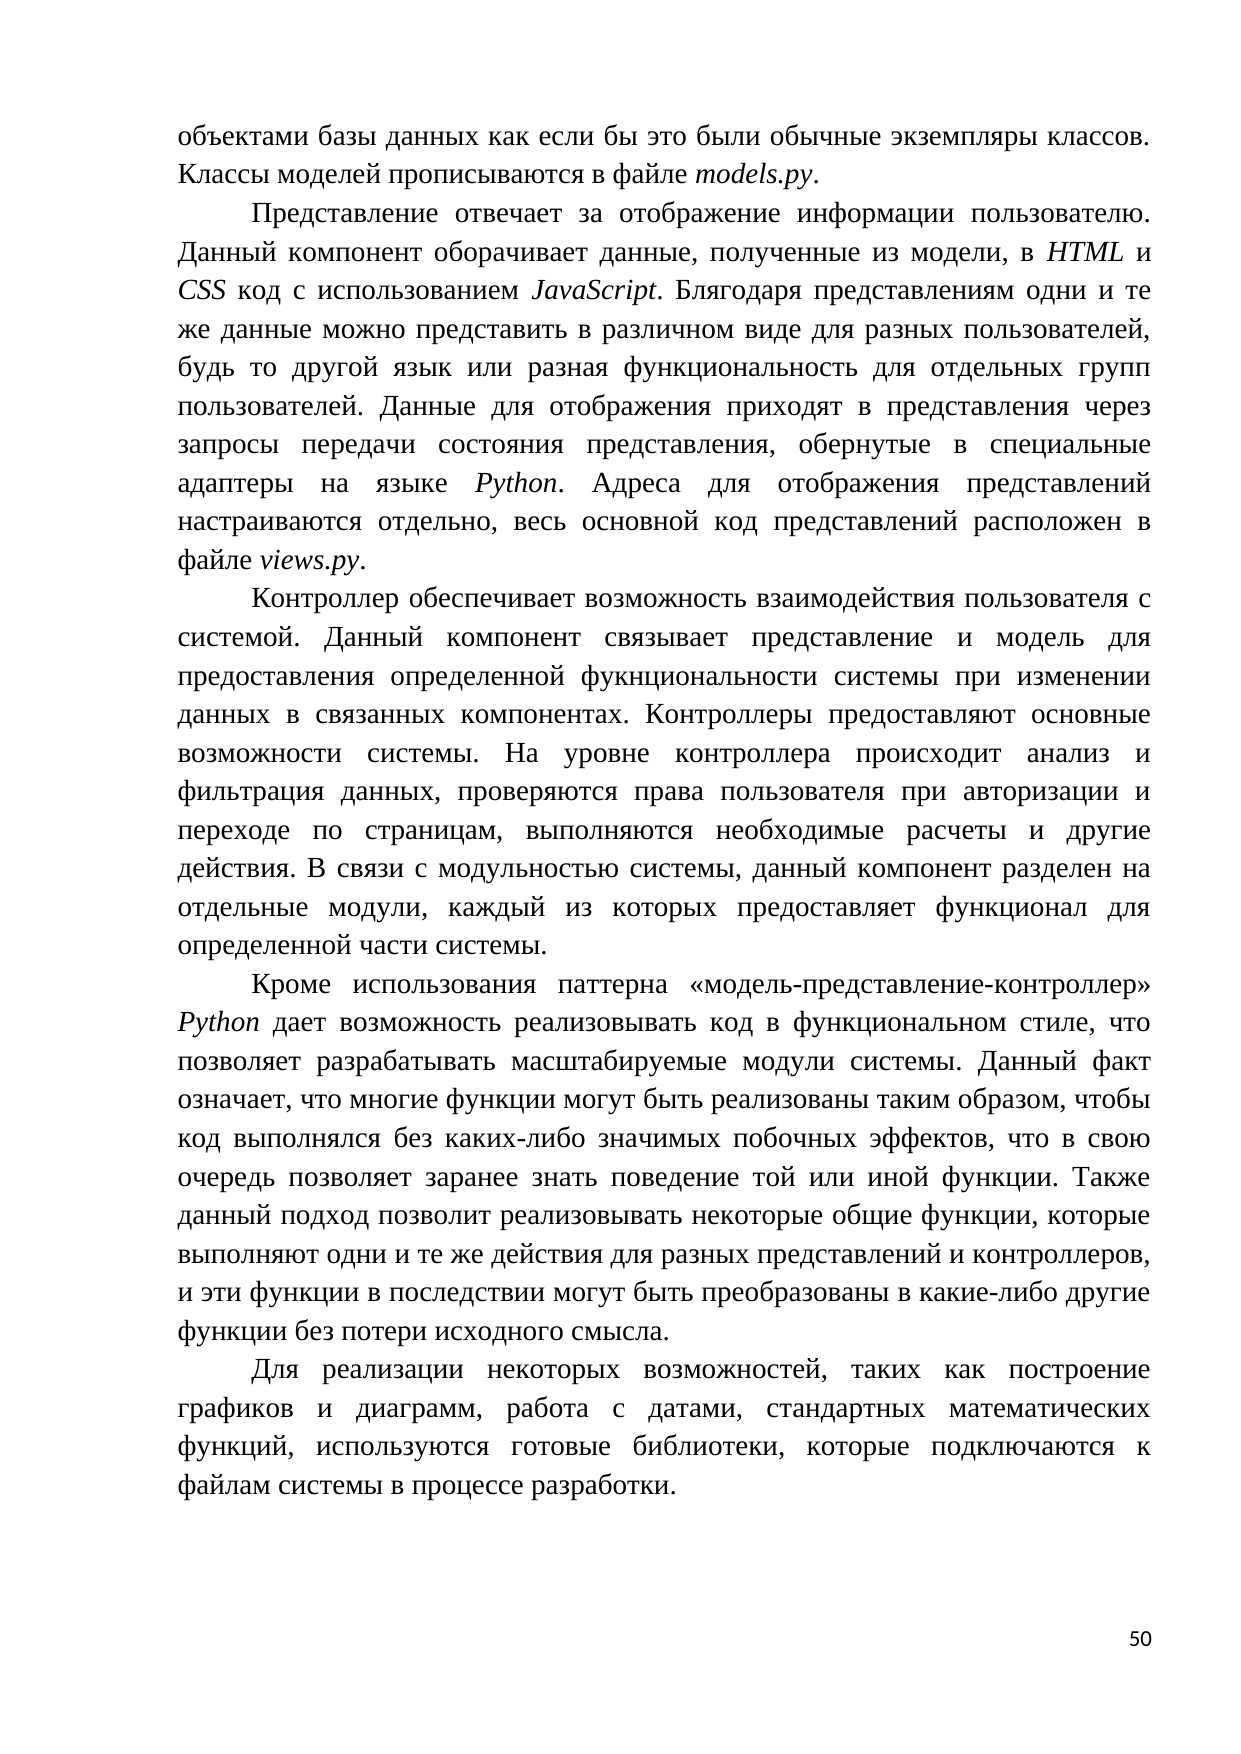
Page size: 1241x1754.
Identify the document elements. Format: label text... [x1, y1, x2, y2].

text Контроллер обеспечивает возможность взаимодействия пользователя с системой. Данный компонент связывает представление и модель для предоставления определенной фукнциональности системы при изменении данных в связанных компонентах. Контроллеры предоставляют основные возможности системы. На уровне контроллера происходит анализ и фильтрация данных, проверяются права пользователя при авторизации и переходе по страницам, выполняются необходимые расчеты и другие действия. В связи с модульностью системы, данный компонент разделен на отдельные модули, каждый из которых предоставляет функционал для определенной части системы. [177, 581, 1152, 961]
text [177, 118, 1152, 190]
text Представление отвечает за отображение информации пользователю. Данный компонент оборачивает данные, полученные из модели, в HTML и CSS код с использованием JavaScript. Блягодаря представлениям одни и те же данные можно представить в различном виде для разных пользователей, будь то другой язык или разная функциональность для отдельных групп пользователей. Данные для отображения приходят в представления через запросы передачи состояния представления, обернутые в специальные адаптеры на языке Python. Адреса для отображения представлений настраиваются отдельно, весь основной код представлений расположен в файле views.py. [177, 195, 1152, 576]
text Кроме использования паттерна «модель-представление-контроллер» Python дает возможность реализовывать код в функциональном стиле, что позволяет разрабатывать масштабируемые модули системы. Данный факт означает, что многие функции могут быть реализованы таким образом, чтобы код выполнялся без каких-либо значимых побочных эффектов, что в свою очередь позволяет заранее знать поведение той или иной функции. Также данный подход позволит реализовывать некоторые общие функции, которые выполняют одни и те же действия для разных представлений и контроллеров, и эти функции в последствии могут быть преобразованы в какие-либо другие функции без потери исходного смысла. [177, 966, 1152, 1346]
text Для реализации некоторых возможностей, таких как построение графиков и диаграмм, работа с датами, стандартных математических функций, используются готовые библиотеки, которые подключаются к файлам системы в процессе разработки. [177, 1351, 1152, 1501]
